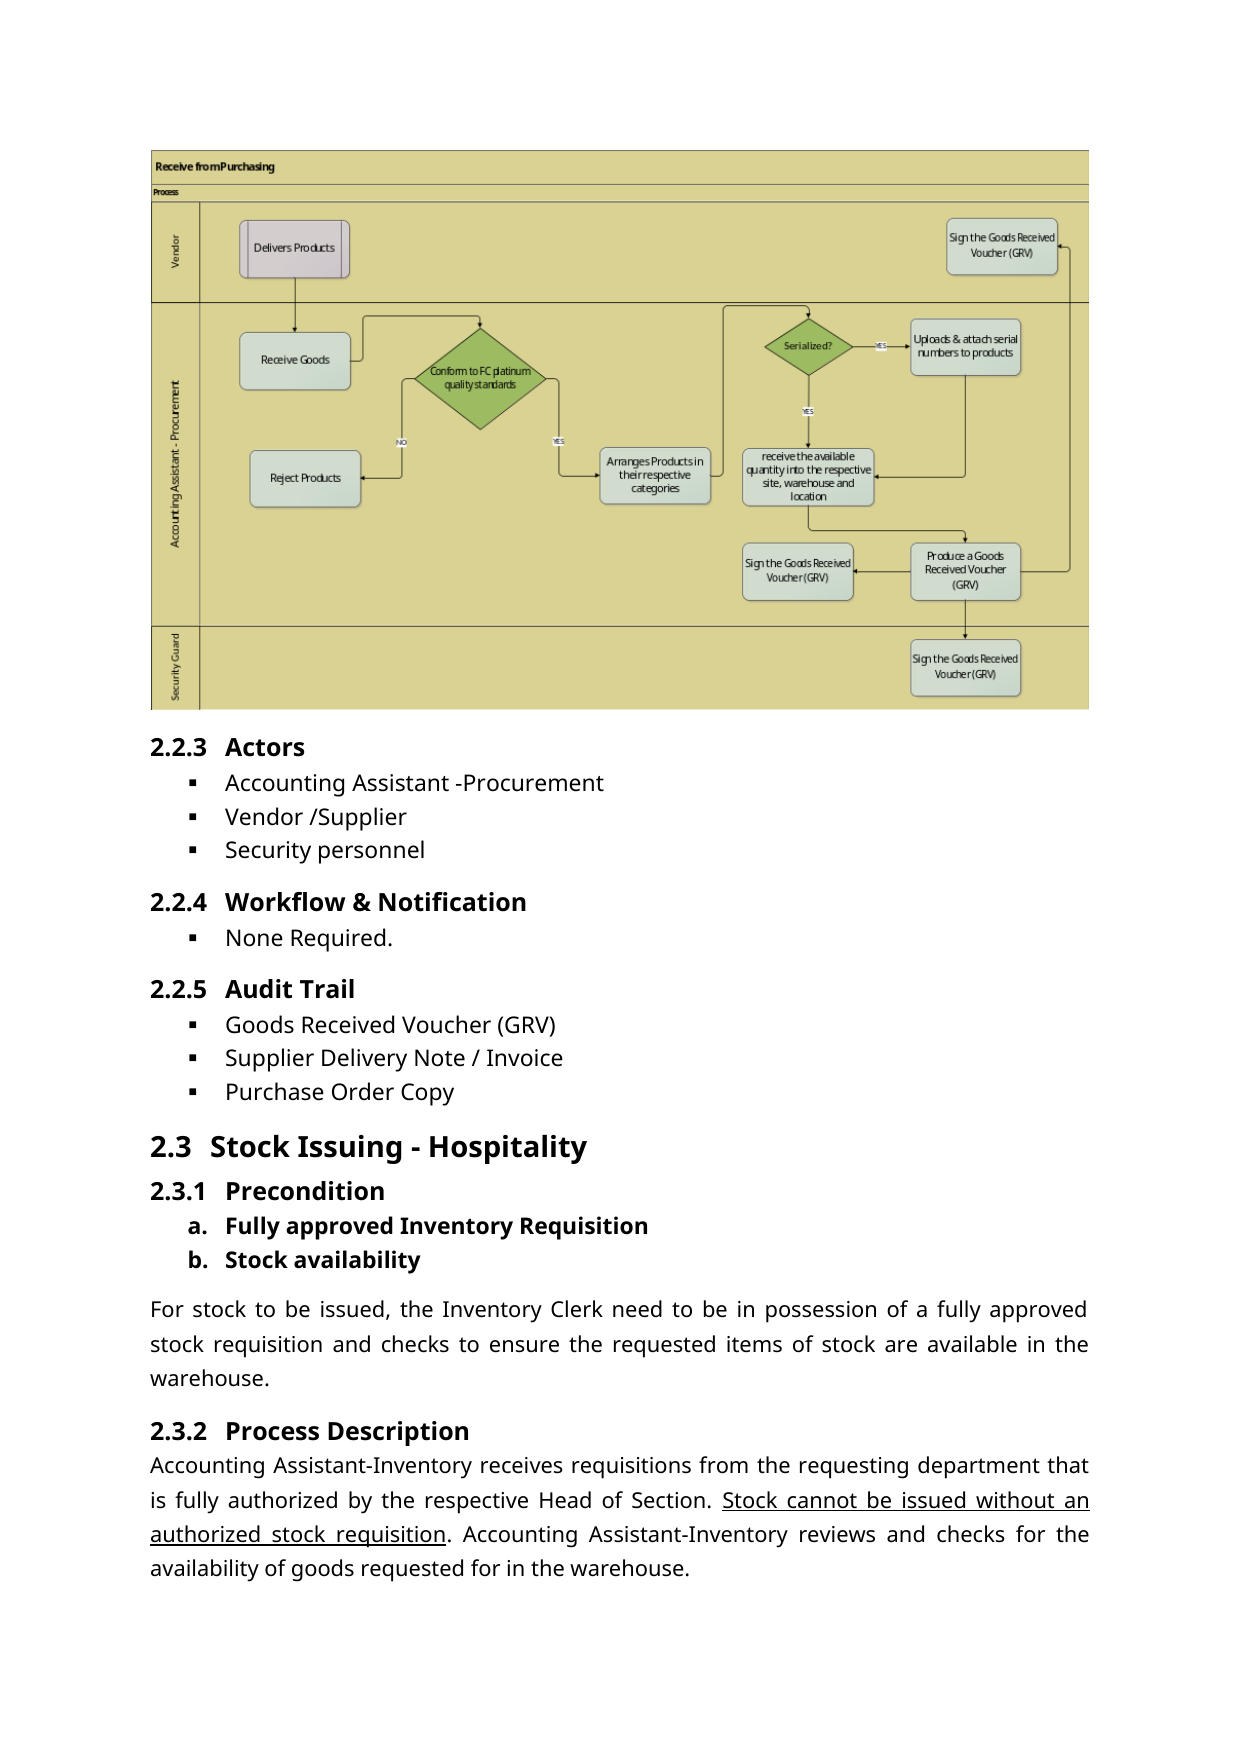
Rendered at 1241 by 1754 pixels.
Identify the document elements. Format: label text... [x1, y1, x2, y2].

subtitle Workflow & Notification [150, 885, 1090, 919]
text For stock to be issued, the Inventory Clerk need to be in possession of a fully approved stock requisition and checks to ensure the requested items of stock are available in the warehouse. [150, 1294, 1090, 1393]
subtitle Stock Issuing - Hospitality [150, 1127, 1090, 1166]
list Goods Received Voucher (GRV) [187, 1009, 1090, 1040]
list Purchase Order Copy [187, 1076, 1090, 1107]
list Fully approved Inventory Requisition [187, 1210, 1090, 1242]
list Supplier Delivery Note / Invoice [187, 1042, 1090, 1074]
list None Required. [187, 921, 1090, 953]
subtitle Process Description [150, 1414, 1090, 1448]
list Vendor /Supplier [187, 801, 1090, 832]
text Accounting Assistant-Inventory receives requisitions from the requesting department that is fully authorized by the respective Head of Section. Stock cannot be issued without an authorized stock requisition. Accounting Assistant-Inventory reviews and checks for the availability of goods requested for in the warehouse. [150, 1450, 1090, 1583]
subtitle Precondition [150, 1173, 1090, 1208]
subtitle Audit Trail [150, 972, 1090, 1006]
list Stock availability [187, 1244, 1090, 1275]
subtitle Actors [150, 730, 1090, 764]
list Security personnel [187, 834, 1090, 866]
list Accounting Assistant -Procurement [187, 767, 1090, 798]
